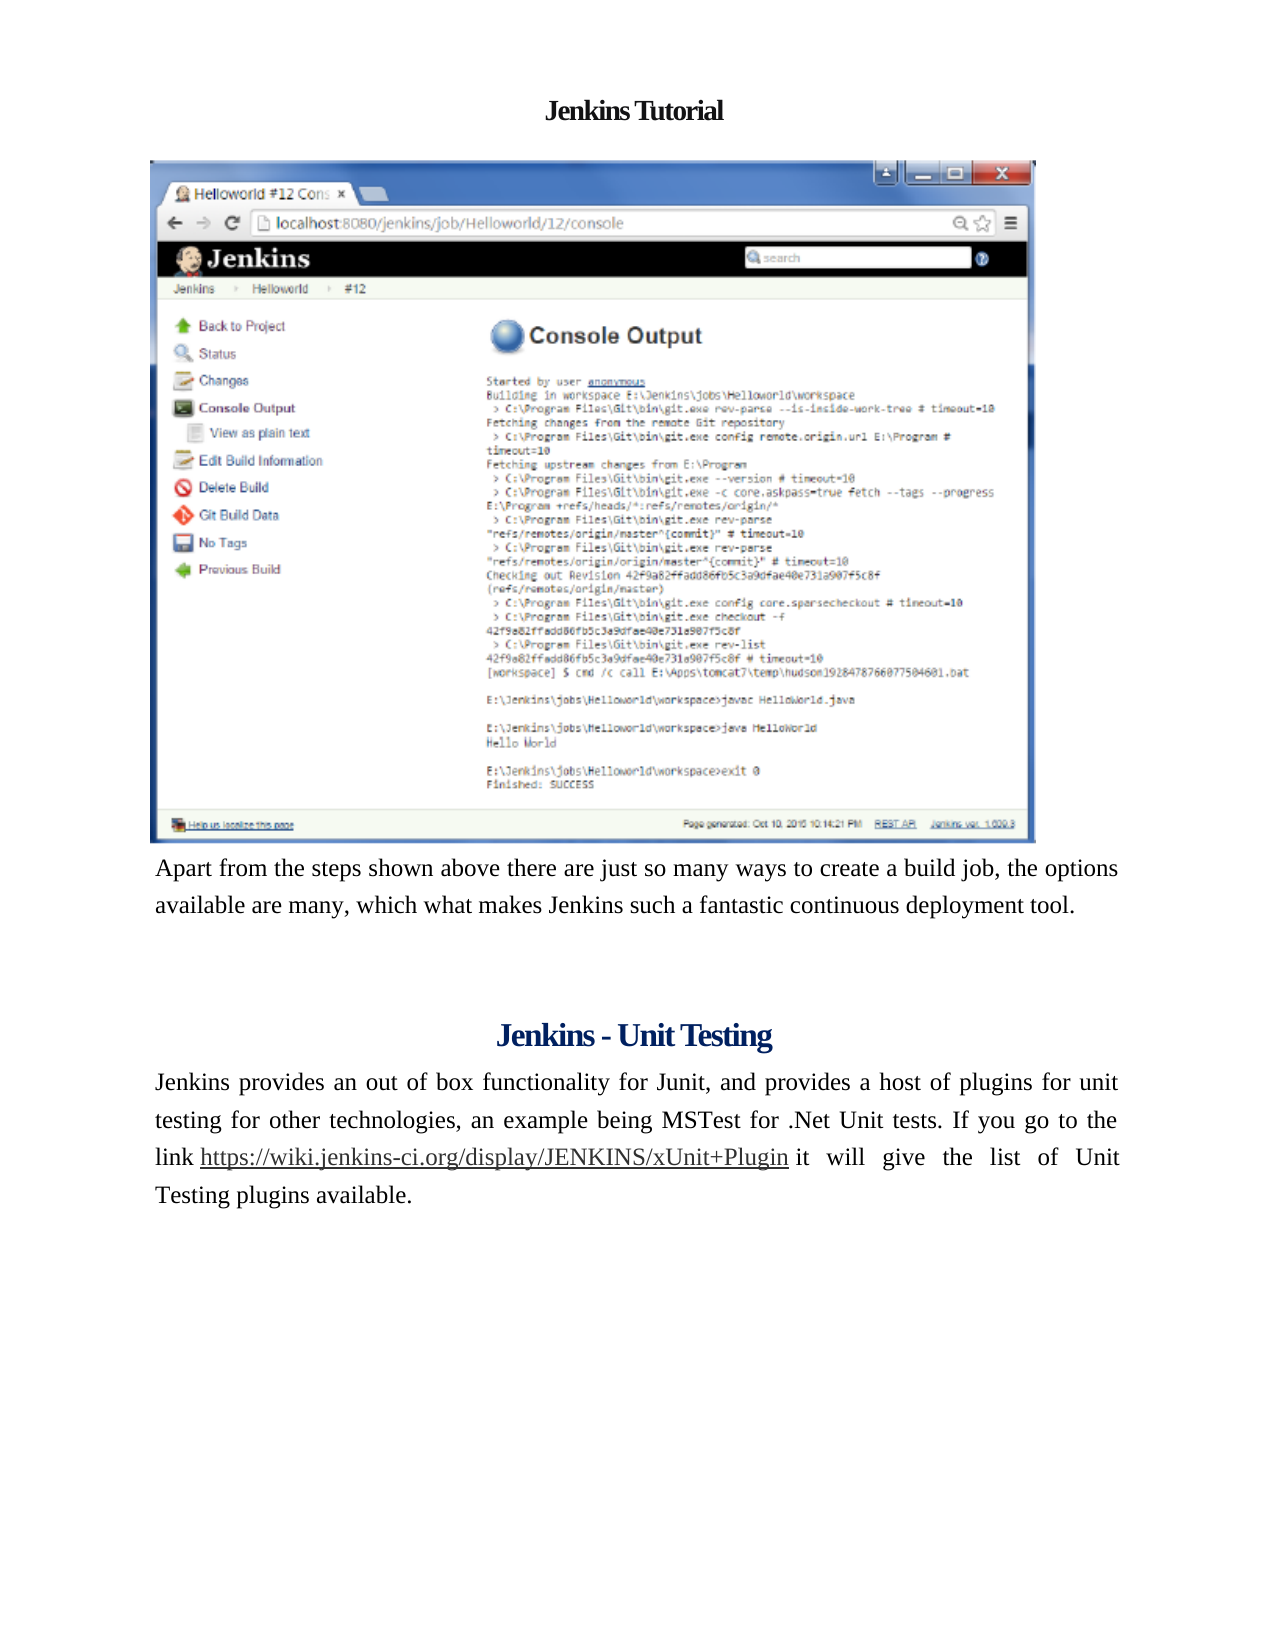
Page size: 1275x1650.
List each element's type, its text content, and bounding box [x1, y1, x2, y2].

subtitle Jenkins - Unit Testing [150, 1007, 1120, 1054]
picture [150, 160, 1036, 845]
text Apart from the steps shown above there are just so many ways to create a build job, the options available are many, which what makes Jenkins such a fantastic continuous deployment tool. [155, 844, 1120, 919]
text Jenkins provides an out of box functionality for Junit, and provides a host of plugins for unit testing for other technologies, an example being MSTest for .Net Unit tests. If you go to the link https://wiki.jenkins-ci.org/display/JENKINS/xUnit+Plugin it will give the list of Unit Testing plugins available. [155, 1059, 1120, 1209]
